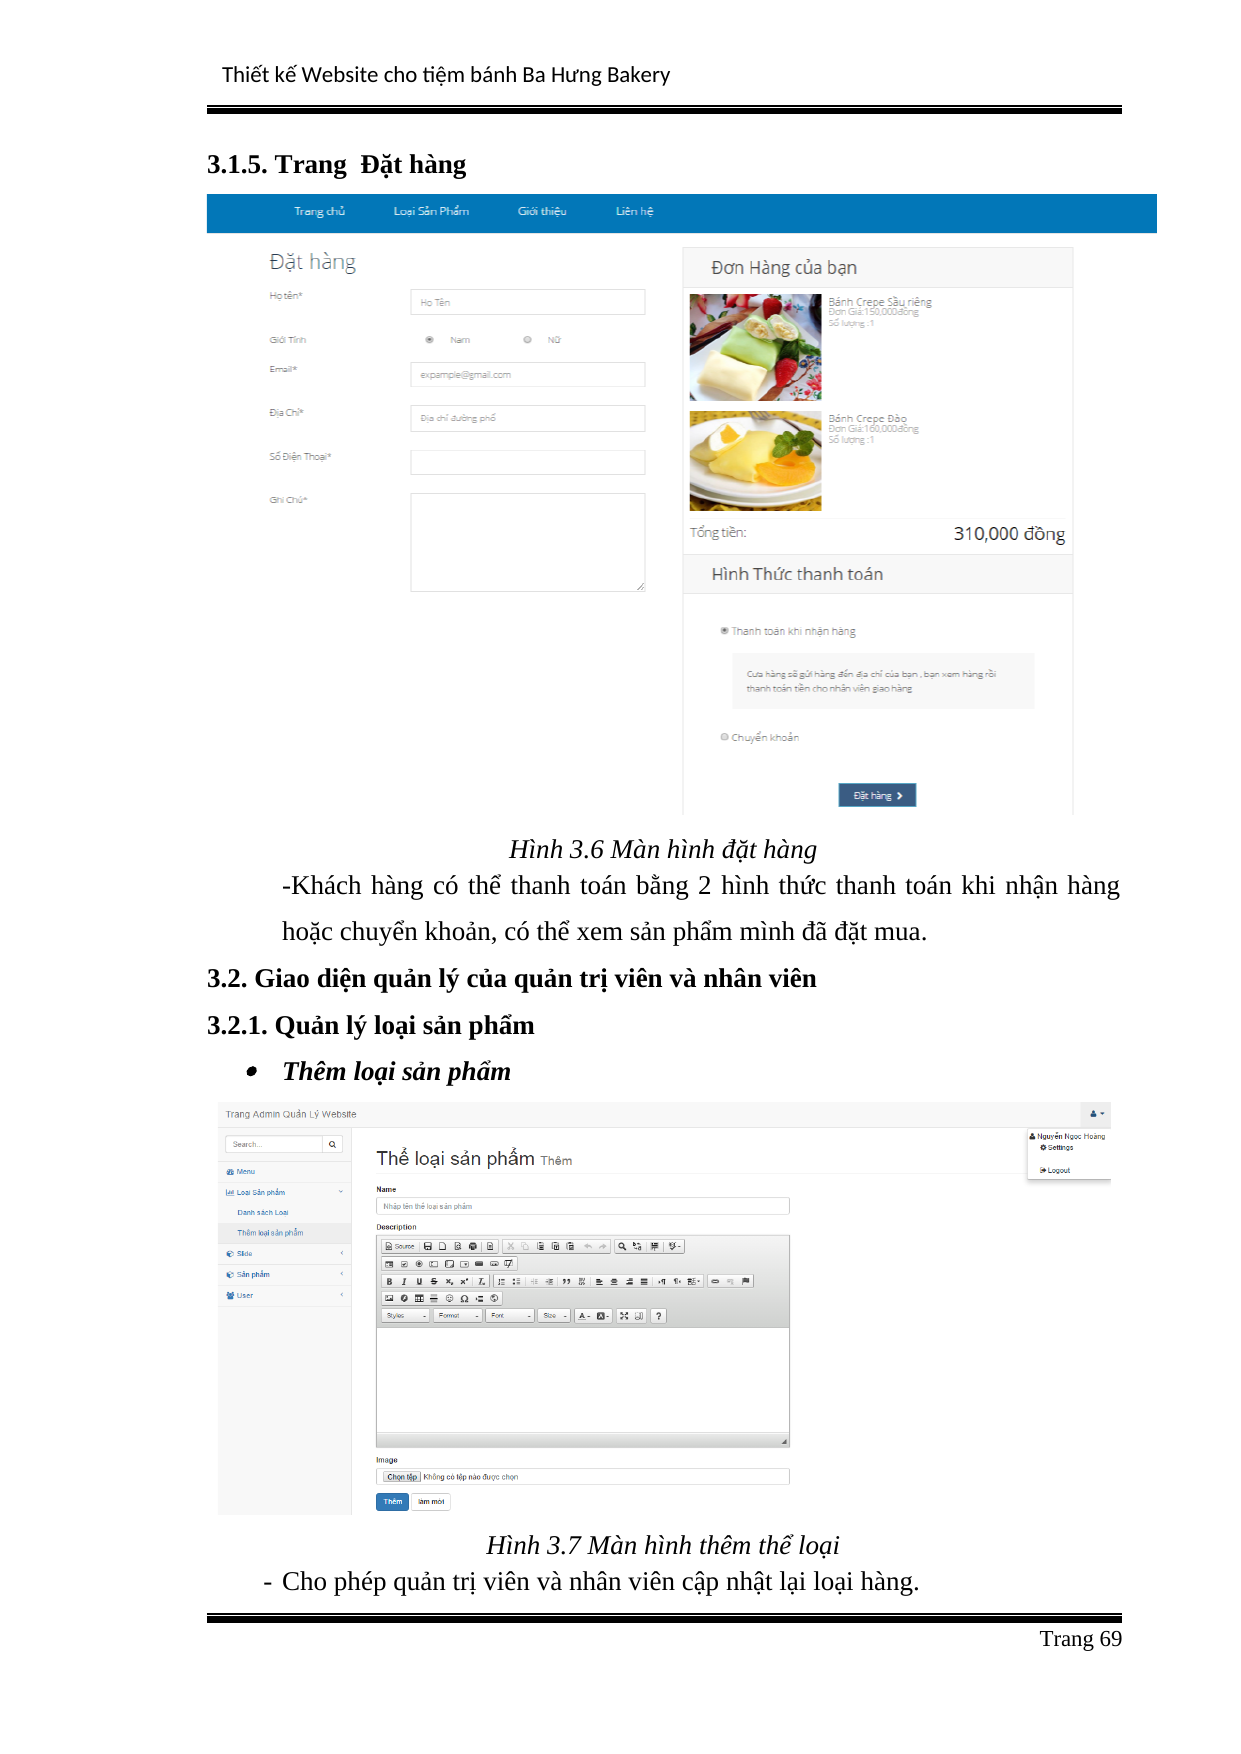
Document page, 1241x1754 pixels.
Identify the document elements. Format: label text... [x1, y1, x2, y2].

list 3.2.1. Quản lý loại sản phẩm [207, 1009, 1122, 1040]
text -Khách hàng có thể thanh toán bằng 2 hình thức thanh toán khi nhận hàng hoặc chuyển khoản, có thể xem sản phẩm mình đã đặt mua. [282, 869, 1122, 947]
list Cho phép quản trị viên và nhân viên cập nhật lại loại hàng. [263, 1564, 1122, 1596]
picture [206, 194, 1157, 820]
text Hình 3.6 Màn hình đặt hàng [207, 833, 1122, 864]
text Hình 3.7 Màn hình thêm thể loại [207, 1529, 1122, 1560]
list 3.2. Giao diện quản lý của quản trị viên và nhân viên [207, 962, 1122, 993]
text 3.1.5. Trang Đặt hàng [207, 148, 1122, 179]
picture [217, 1102, 1111, 1515]
list Thêm loại sản phẩm [244, 1056, 1122, 1087]
